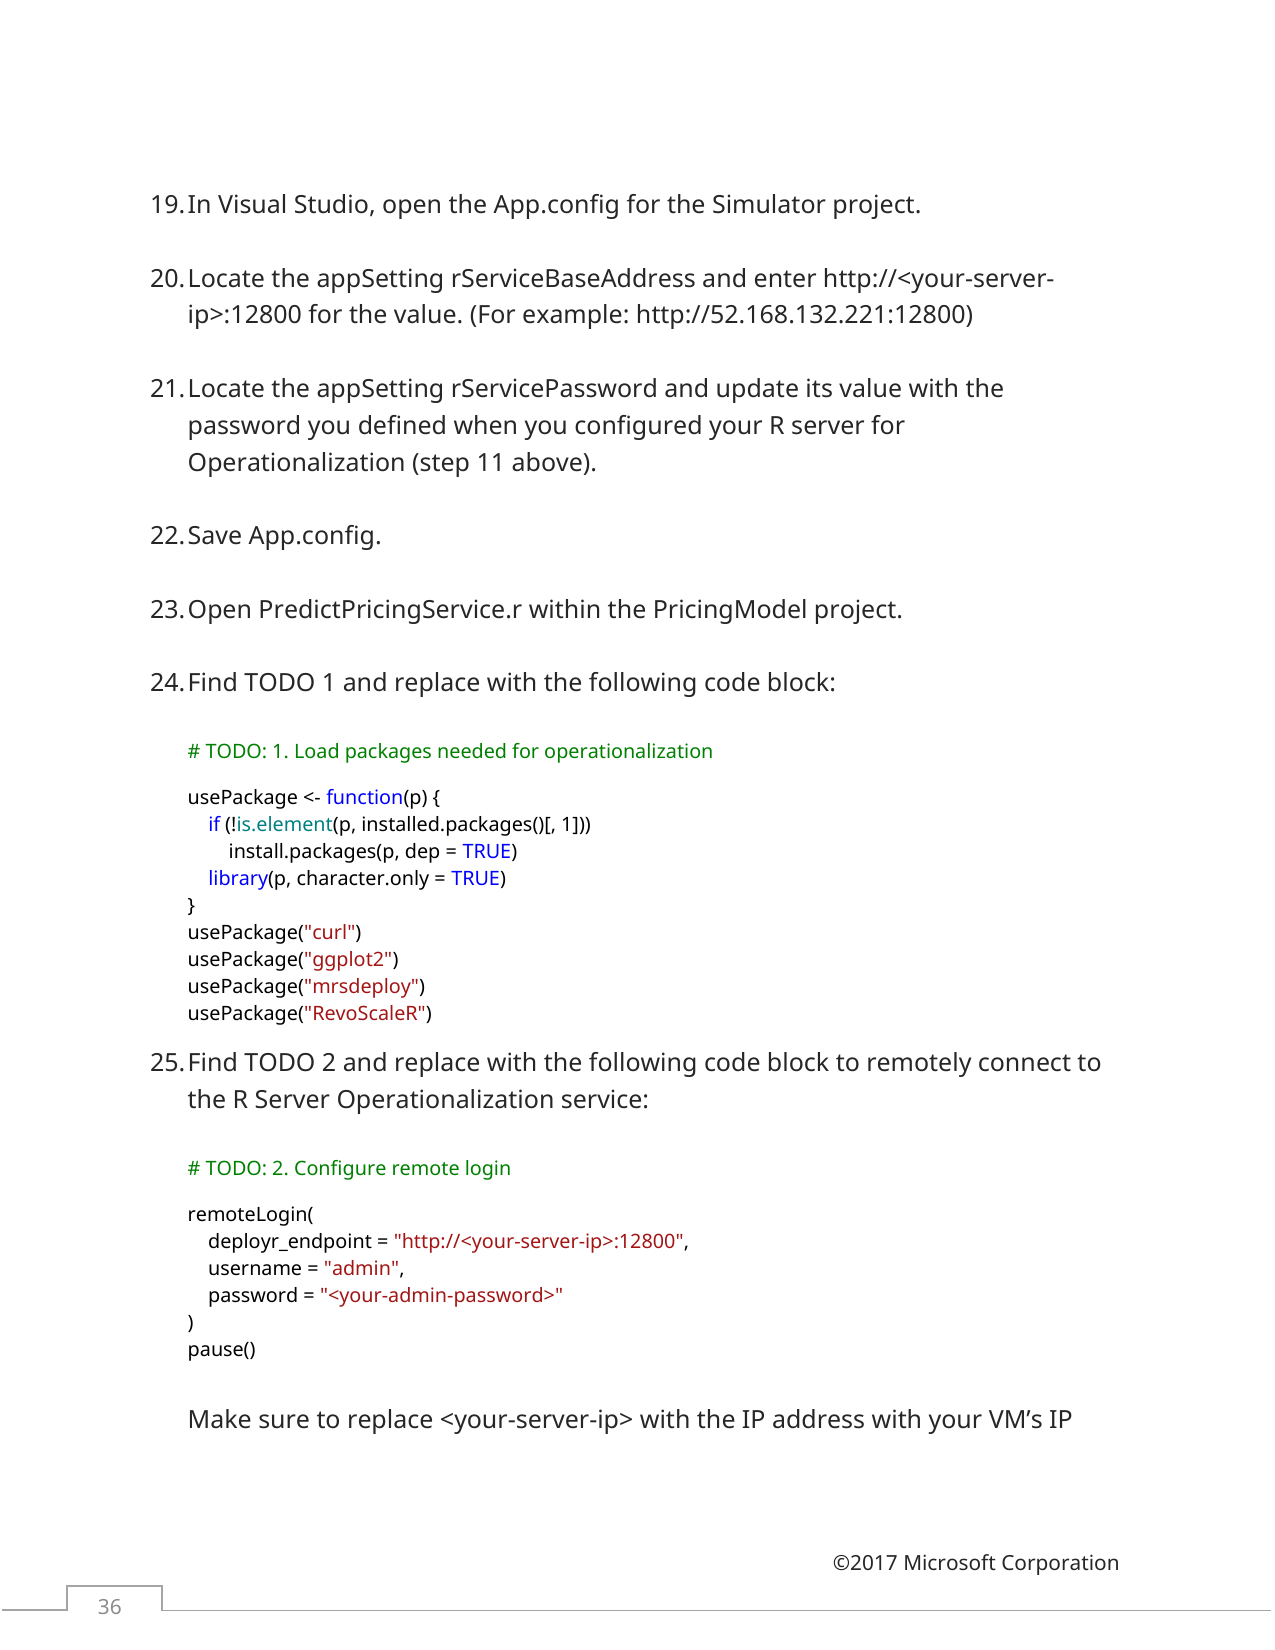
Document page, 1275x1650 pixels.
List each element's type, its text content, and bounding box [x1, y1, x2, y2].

text install.packages(p, dep = TRUE) [187, 837, 1125, 864]
list Save App.config. [150, 518, 1125, 552]
text deployr_endpoint = "http://<your-server-ip>:12800", [187, 1227, 1125, 1254]
list Find TODO 2 and replace with the following code block to remotely connect to the R Server Operationalization service: # TODO: 2. Configure remote login [150, 1045, 1125, 1182]
list Locate the appSetting rServiceBaseAddress and enter http://<your-server-ip>:12800 for the value. (For example: http://52.168.132.221:12800) [150, 260, 1125, 331]
text ) [187, 1308, 1125, 1335]
text password = "<your-admin-password>" [187, 1281, 1125, 1308]
text usePackage <- function(p) { [187, 783, 1125, 810]
text usePackage("ggplot2") [187, 945, 1125, 972]
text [187, 1335, 1125, 1436]
list Find TODO 1 and replace with the following code block: # TODO: 1. Load packages needed for operationalization [150, 665, 1125, 765]
text } [187, 891, 1125, 918]
text remoteLogin( [187, 1200, 1125, 1227]
list In Visual Studio, open the App.config for the Simulator project. [150, 187, 1125, 221]
list Locate the appSetting rServicePassword and update its value with the password you defined when you configured your R server for Operationalization (step 11 above). [150, 371, 1125, 478]
text username = "admin", [187, 1254, 1125, 1281]
text usePackage("RevoScaleR") [187, 999, 1125, 1026]
text usePackage("mrsdeploy") [187, 972, 1125, 999]
text if (!is.element(p, installed.packages()[, 1])) [187, 810, 1125, 837]
text usePackage("curl") [187, 918, 1125, 945]
text library(p, character.only = TRUE) [187, 864, 1125, 891]
list Open PredictPricingService.r within the PricingModel project. [150, 591, 1125, 625]
